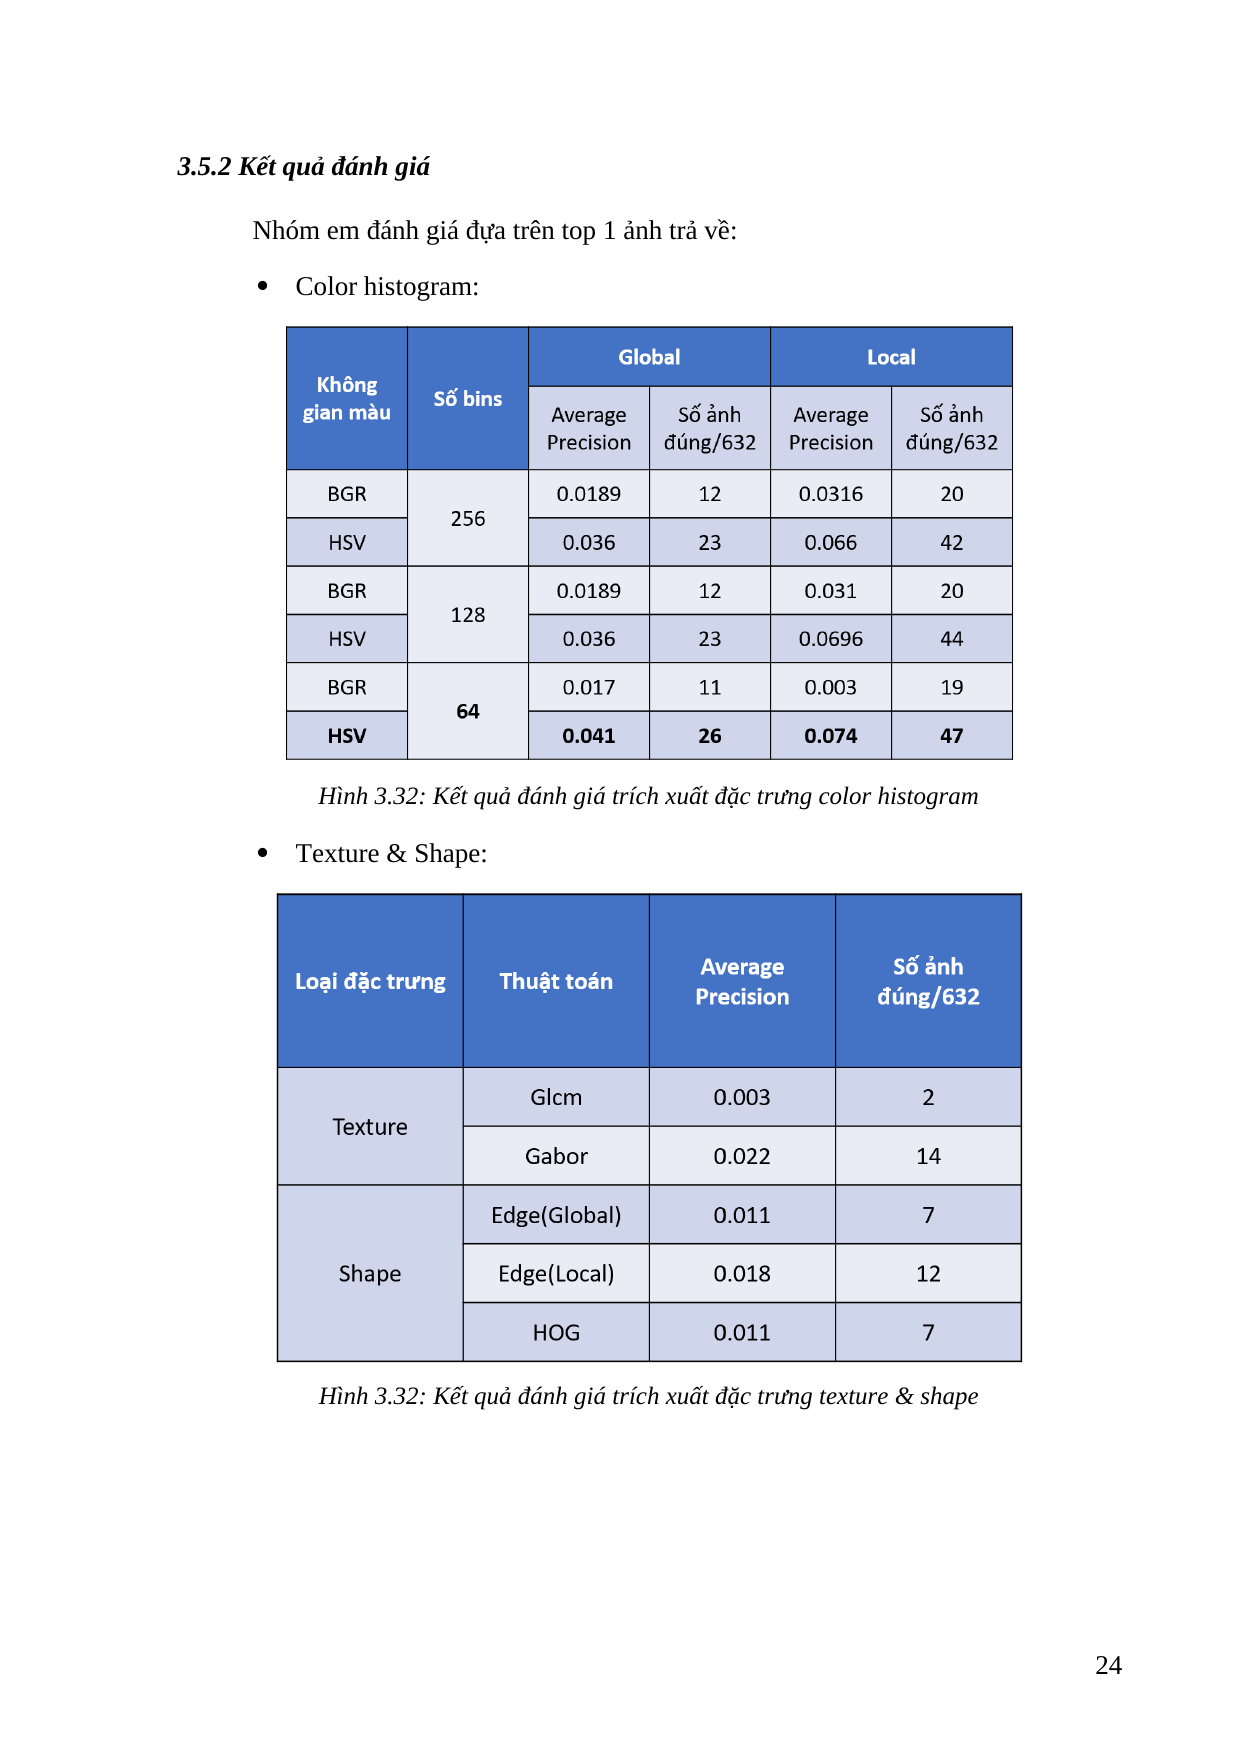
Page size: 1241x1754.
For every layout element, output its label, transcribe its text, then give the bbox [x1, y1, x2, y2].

picture [276, 893, 1023, 1363]
list Color histogram: [258, 270, 1122, 301]
list Texture & Shape: [258, 837, 1122, 868]
subtitle Hình 3.32: Kết quả đánh giá trích xuất đặc trưng texture & shape [177, 1381, 1122, 1410]
text Nhóm em đánh giá đựa trên top 1 ảnh trả về: [177, 214, 1122, 245]
picture [285, 326, 1014, 763]
subtitle Hình 3.32: Kết quả đánh giá trích xuất đặc trưng color histogram [177, 781, 1122, 810]
subtitle 3.5.2 Kết quả đánh giá [177, 150, 1122, 181]
